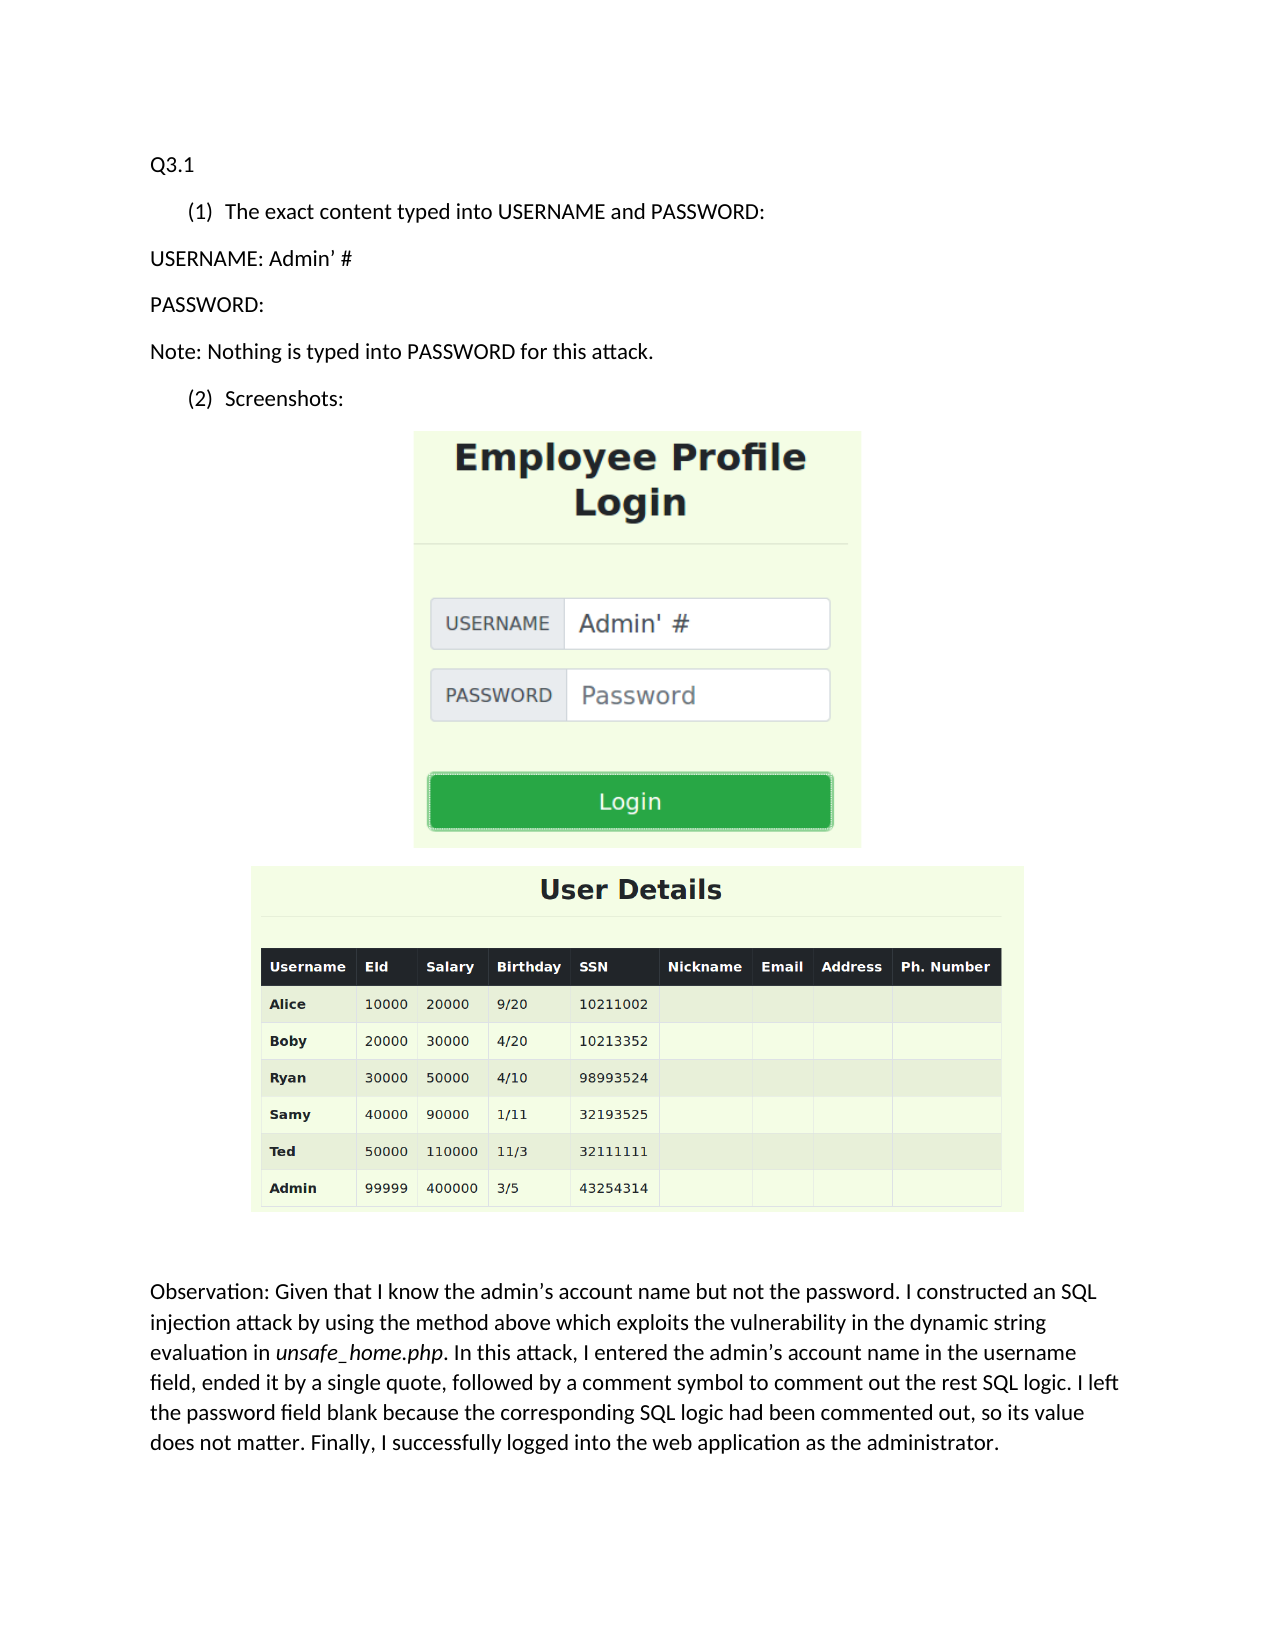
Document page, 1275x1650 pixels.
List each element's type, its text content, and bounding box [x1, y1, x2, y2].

text PASSWORD: [150, 291, 1125, 319]
text USERNAME: Admin’ # [150, 244, 1125, 272]
picture [413, 431, 862, 848]
text Q3.1 [150, 150, 1125, 178]
text Observation: Given that I know the admin’s account name but not the password. I constructed an SQL injection attack by using the method above which exploits the vulnerability in the dynamic string evaluation in unsafe_home.php. In this attack, I entered the admin’s account name in the username field, ended it by a single quote, followed by a comment symbol to comment out the rest SQL logic. I left the password field blank because the corresponding SQL logic had been commented out, so its value does not matter. Finally, I successfully logged into the web application as the administrator. [150, 1277, 1125, 1457]
picture [251, 866, 1024, 1212]
list Screenshots: [187, 384, 1125, 412]
list The exact content typed into USERNAME and PASSWORD: [187, 197, 1125, 225]
text Note: Nothing is typed into PASSWORD for this attack. [150, 337, 1125, 366]
